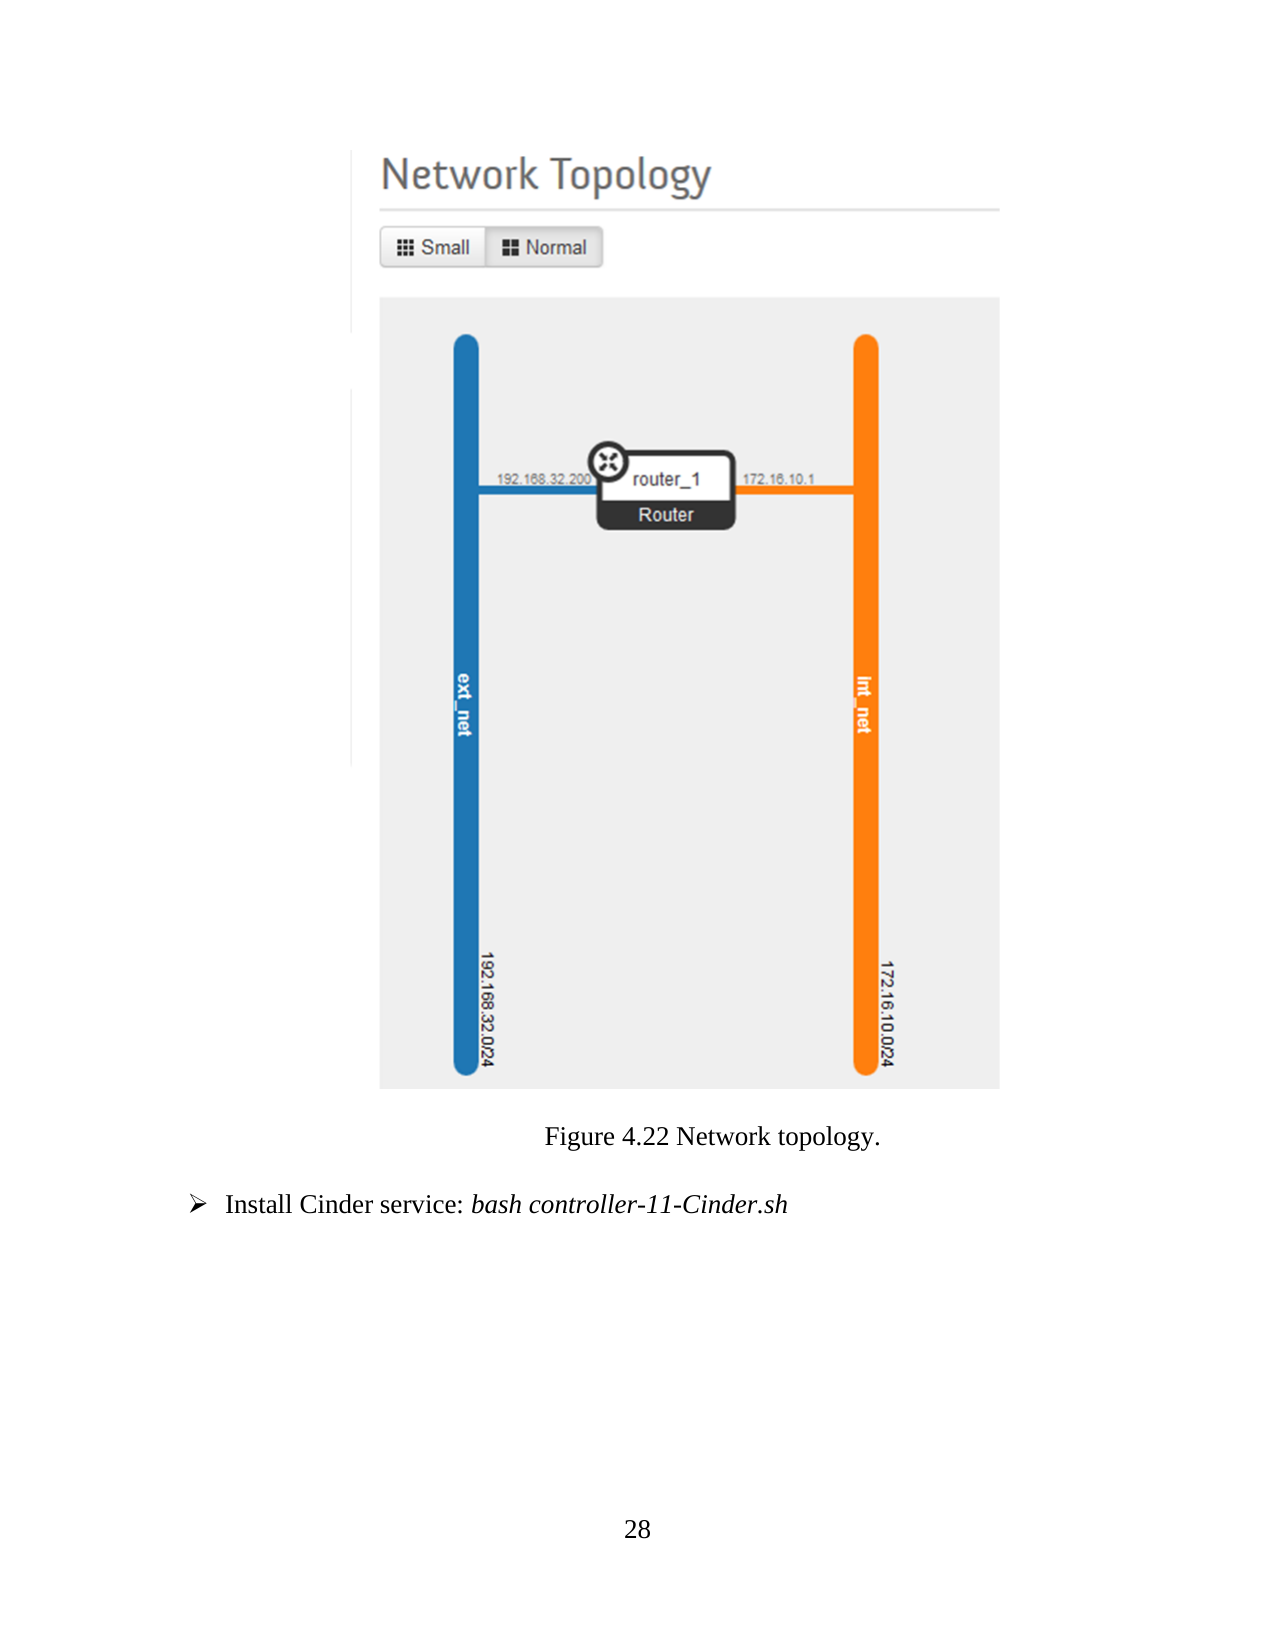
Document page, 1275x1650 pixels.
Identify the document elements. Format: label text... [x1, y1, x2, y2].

picture [350, 150, 1000, 1089]
list Install Cinder service: bash controller-11-Cinder.sh [187, 1188, 1125, 1219]
